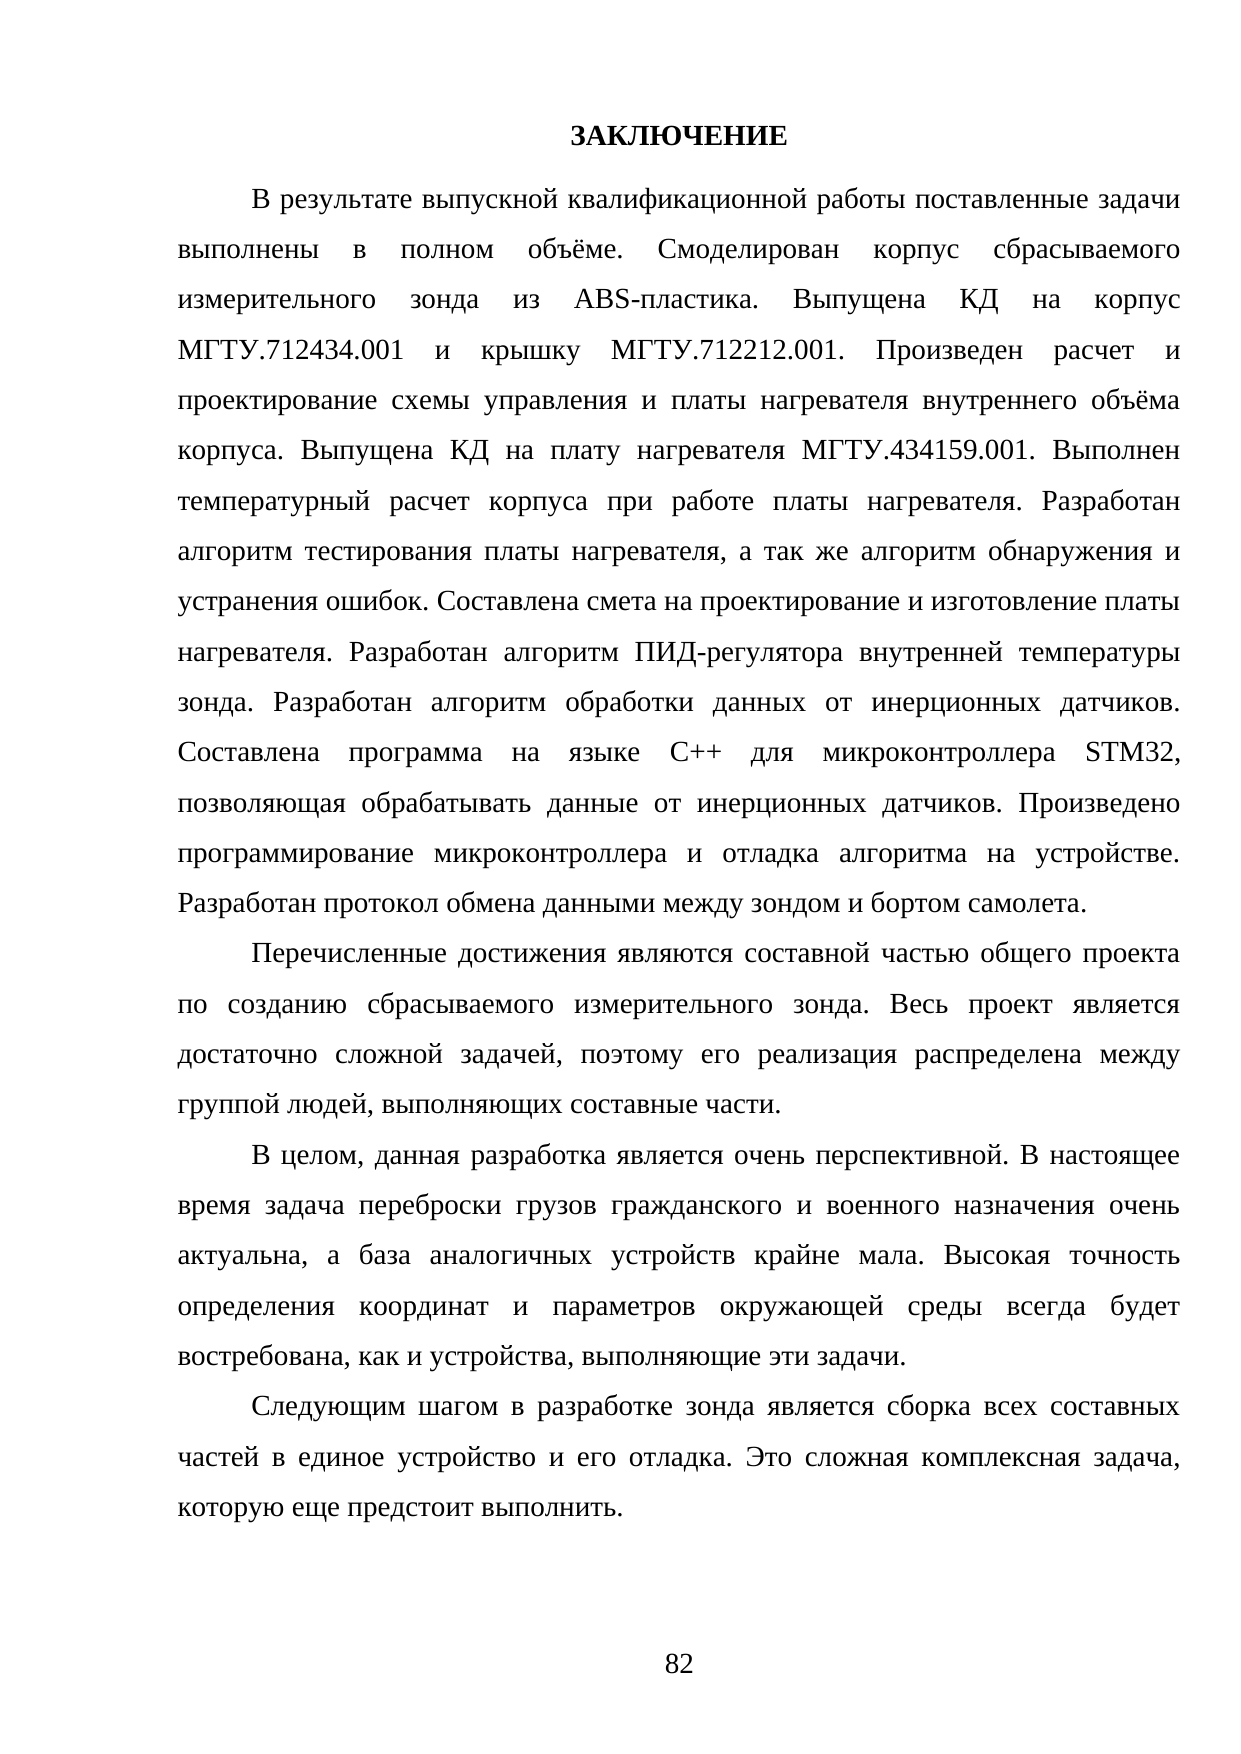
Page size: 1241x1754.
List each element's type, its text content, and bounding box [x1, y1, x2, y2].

text В результате выпускной квалификационной работы поставленные задачи выполнены в полном объёме. Смоделирован корпус сбрасываемого измерительного зонда из ABS-пластика. Выпущена КД на корпус МГТУ.712434.001 и крышку МГТУ.712212.001. Произведен расчет и проектирование схемы управления и платы нагревателя внутреннего объёма корпуса. Выпущена КД на плату нагревателя МГТУ.434159.001. Выполнен температурный расчет корпуса при работе платы нагревателя. Разработан алгоритм тестирования платы нагревателя, а так же алгоритм обнаружения и устранения ошибок. Составлена смета на проектирование и изготовление платы нагревателя. Разработан алгоритм ПИД-регулятора внутренней температуры зонда. Разработан алгоритм обработки данных от инерционных датчиков. Составлена программа на языке C++ для микроконтроллера STM32, позволяющая обрабатывать данные от инерционных датчиков. Произведено программирование микроконтроллера и отладка алгоритма на устройстве. Разработан протокол обмена данными между зондом и бортом самолета. [177, 181, 1181, 919]
text Перечисленные достижения являются составной частью общего проекта по созданию сбрасываемого измерительного зонда. Весь проект является достаточно сложной задачей, поэтому его реализация распределена между группой людей, выполняющих составные части. [177, 936, 1181, 1120]
text ЗАКЛЮЧЕНИЕ [177, 118, 1181, 152]
text В целом, данная разработка является очень перспективной. В настоящее время задача переброски грузов гражданского и военного назначения очень актуальна, а база аналогичных устройств крайне мала. Высокая точность определения координат и параметров окружающей среды всегда будет востребована, как и устройства, выполняющие эти задачи. [177, 1137, 1181, 1372]
text Следующим шагом в разработке зонда является сборка всех составных частей в единое устройство и его отладка. Это сложная комплексная задача, которую еще предстоит выполнить. [177, 1388, 1181, 1523]
